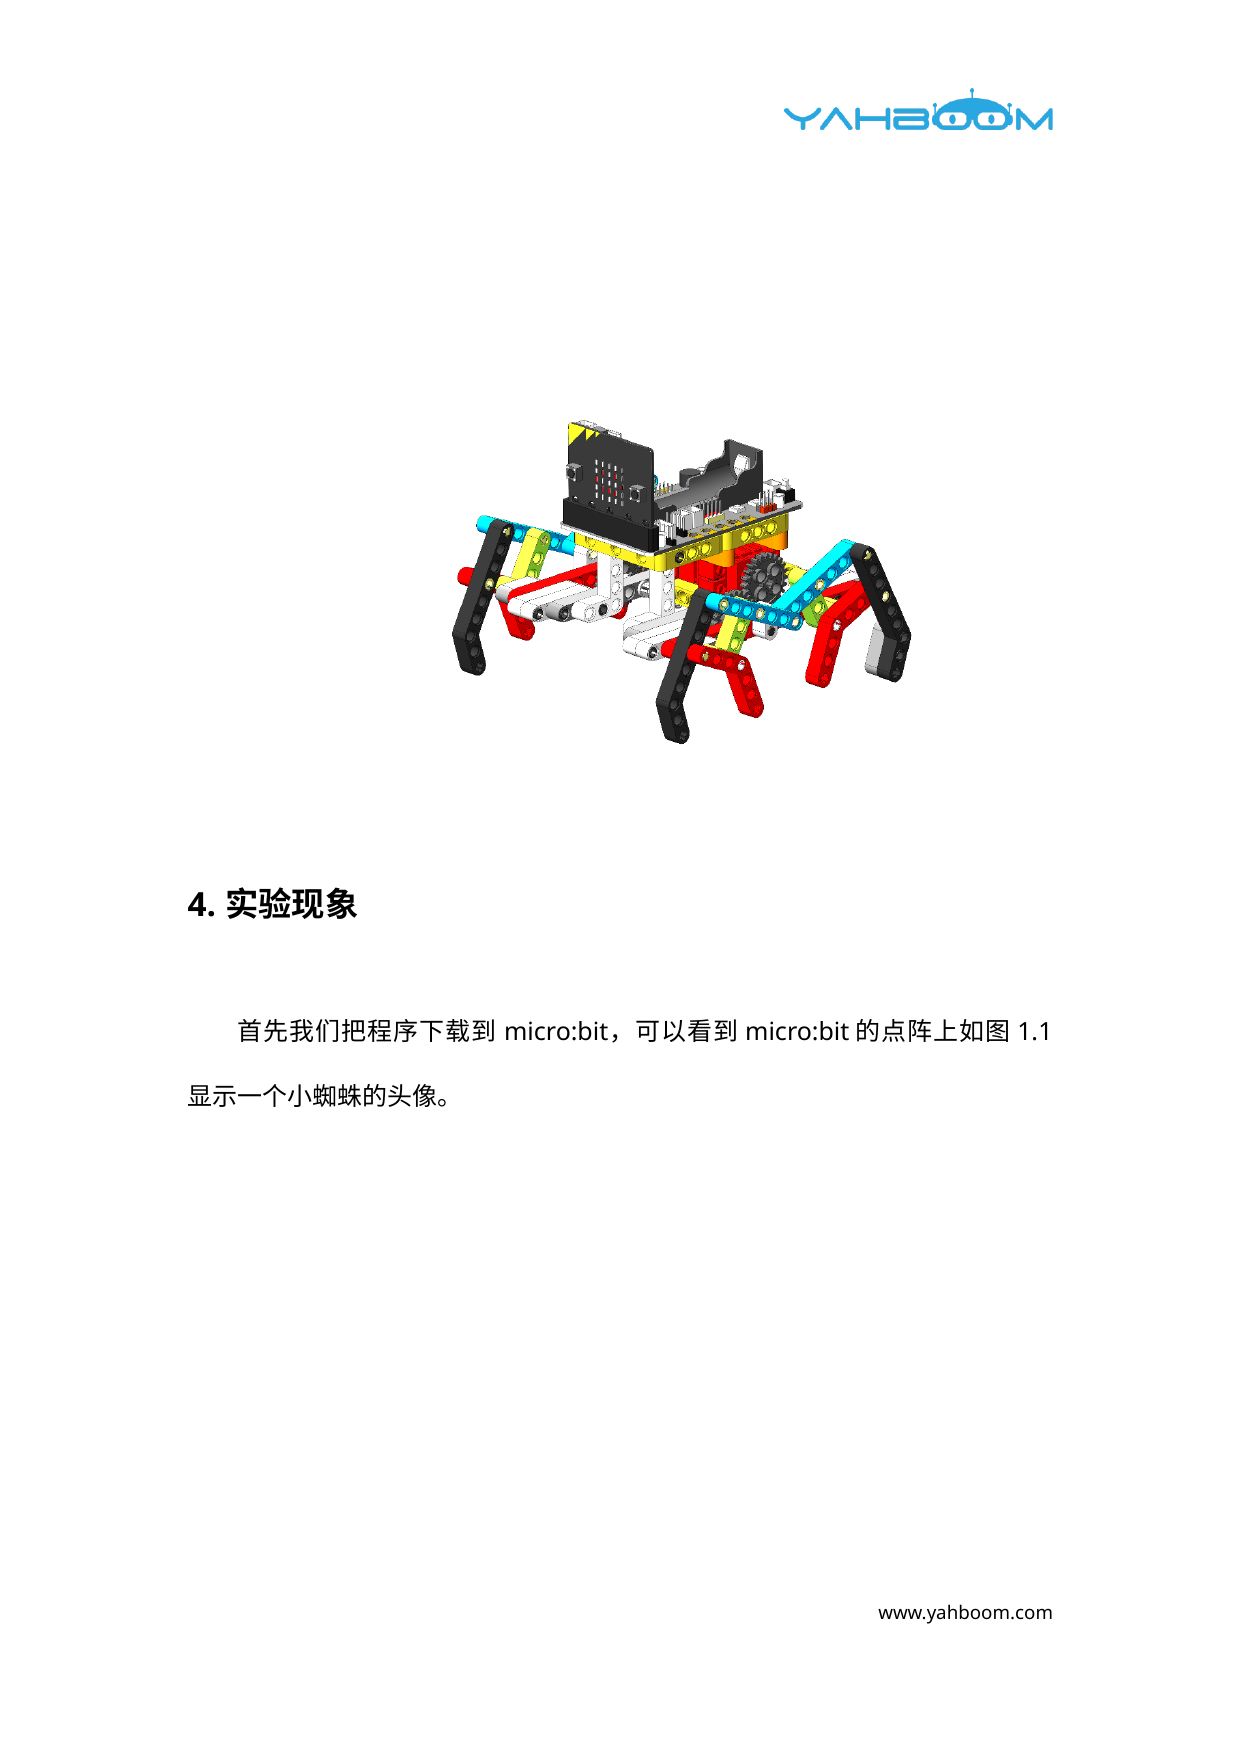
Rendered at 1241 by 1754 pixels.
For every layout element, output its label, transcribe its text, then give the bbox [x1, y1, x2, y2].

text 首先我们把程序下载到micro:bit，可以看到micro:bit的点阵上如图1.1显示一个小蜘蛛的头像。 [187, 997, 1053, 1127]
subtitle 实验现象 [187, 869, 1053, 934]
picture [187, 159, 1053, 829]
picture [784, 88, 1053, 130]
